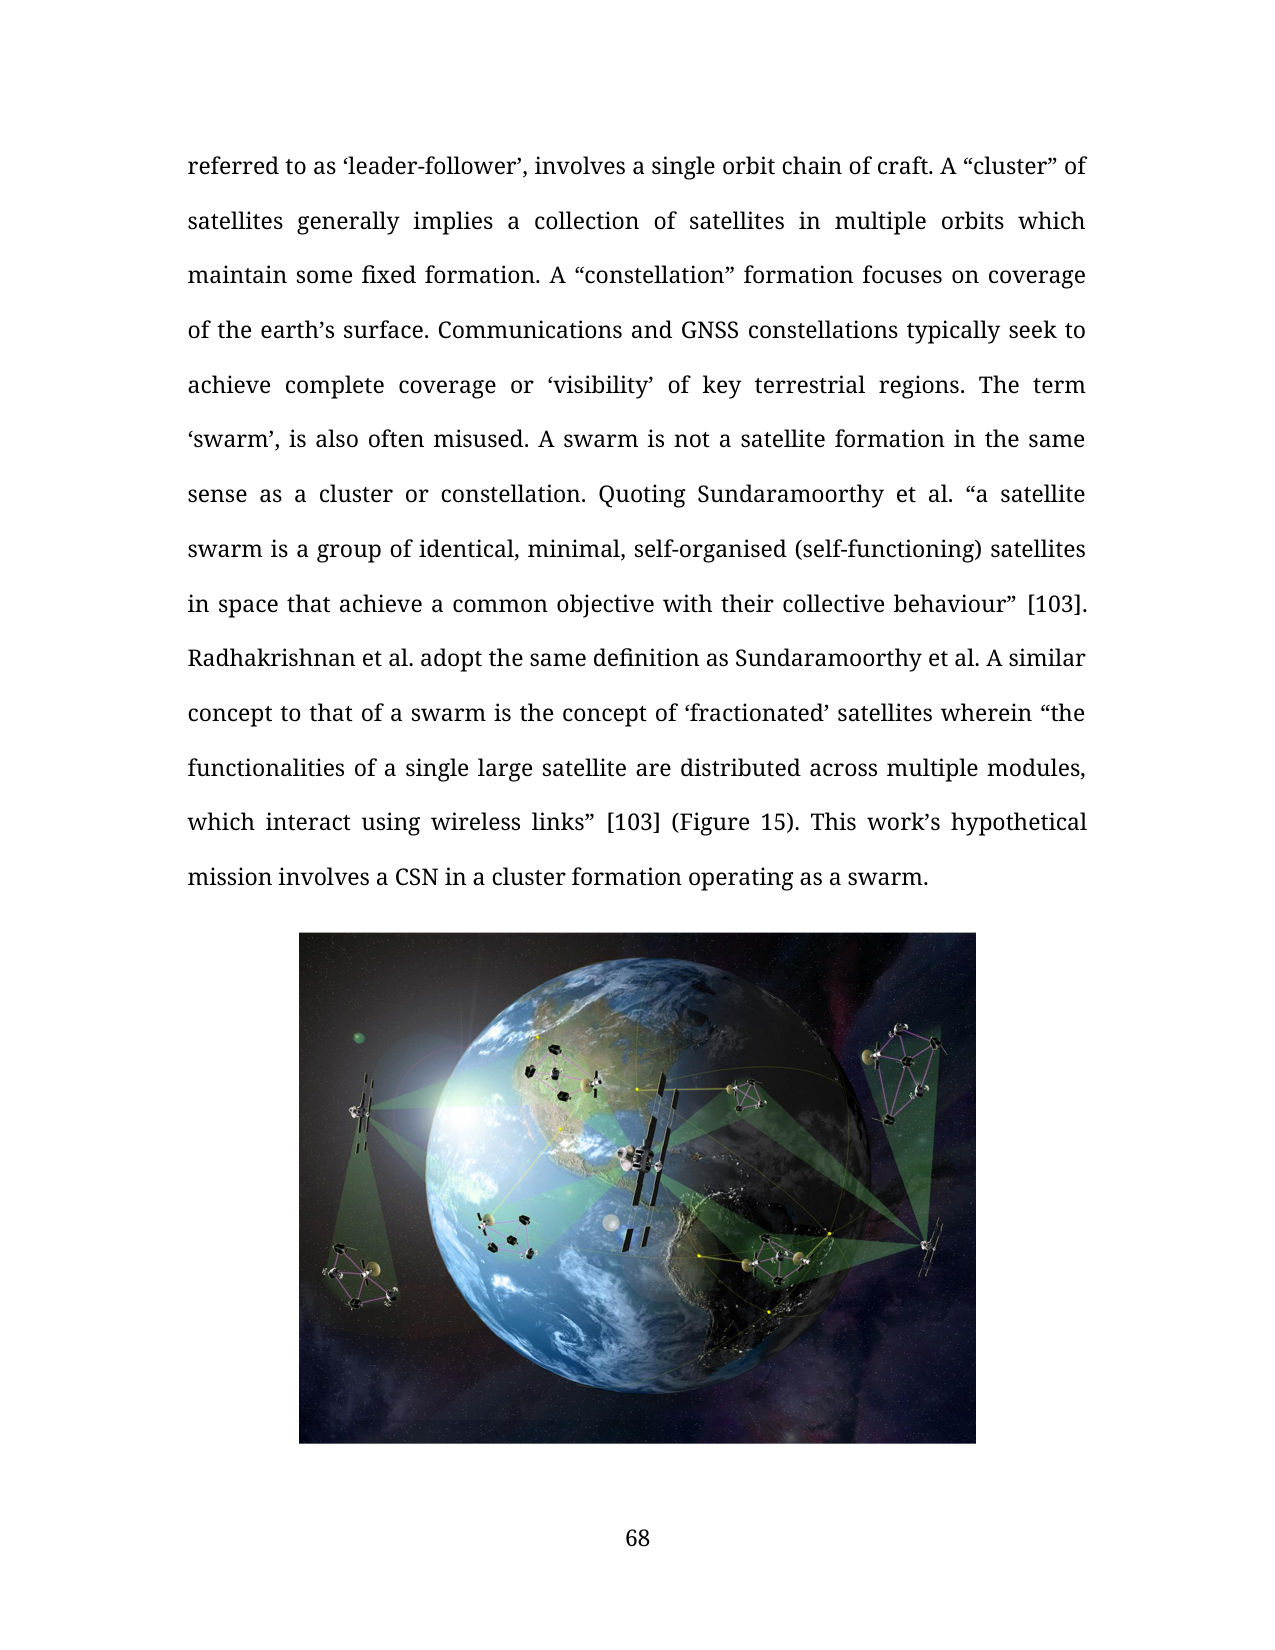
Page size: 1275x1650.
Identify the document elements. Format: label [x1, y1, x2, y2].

text [187, 150, 1087, 892]
picture [299, 932, 976, 1444]
